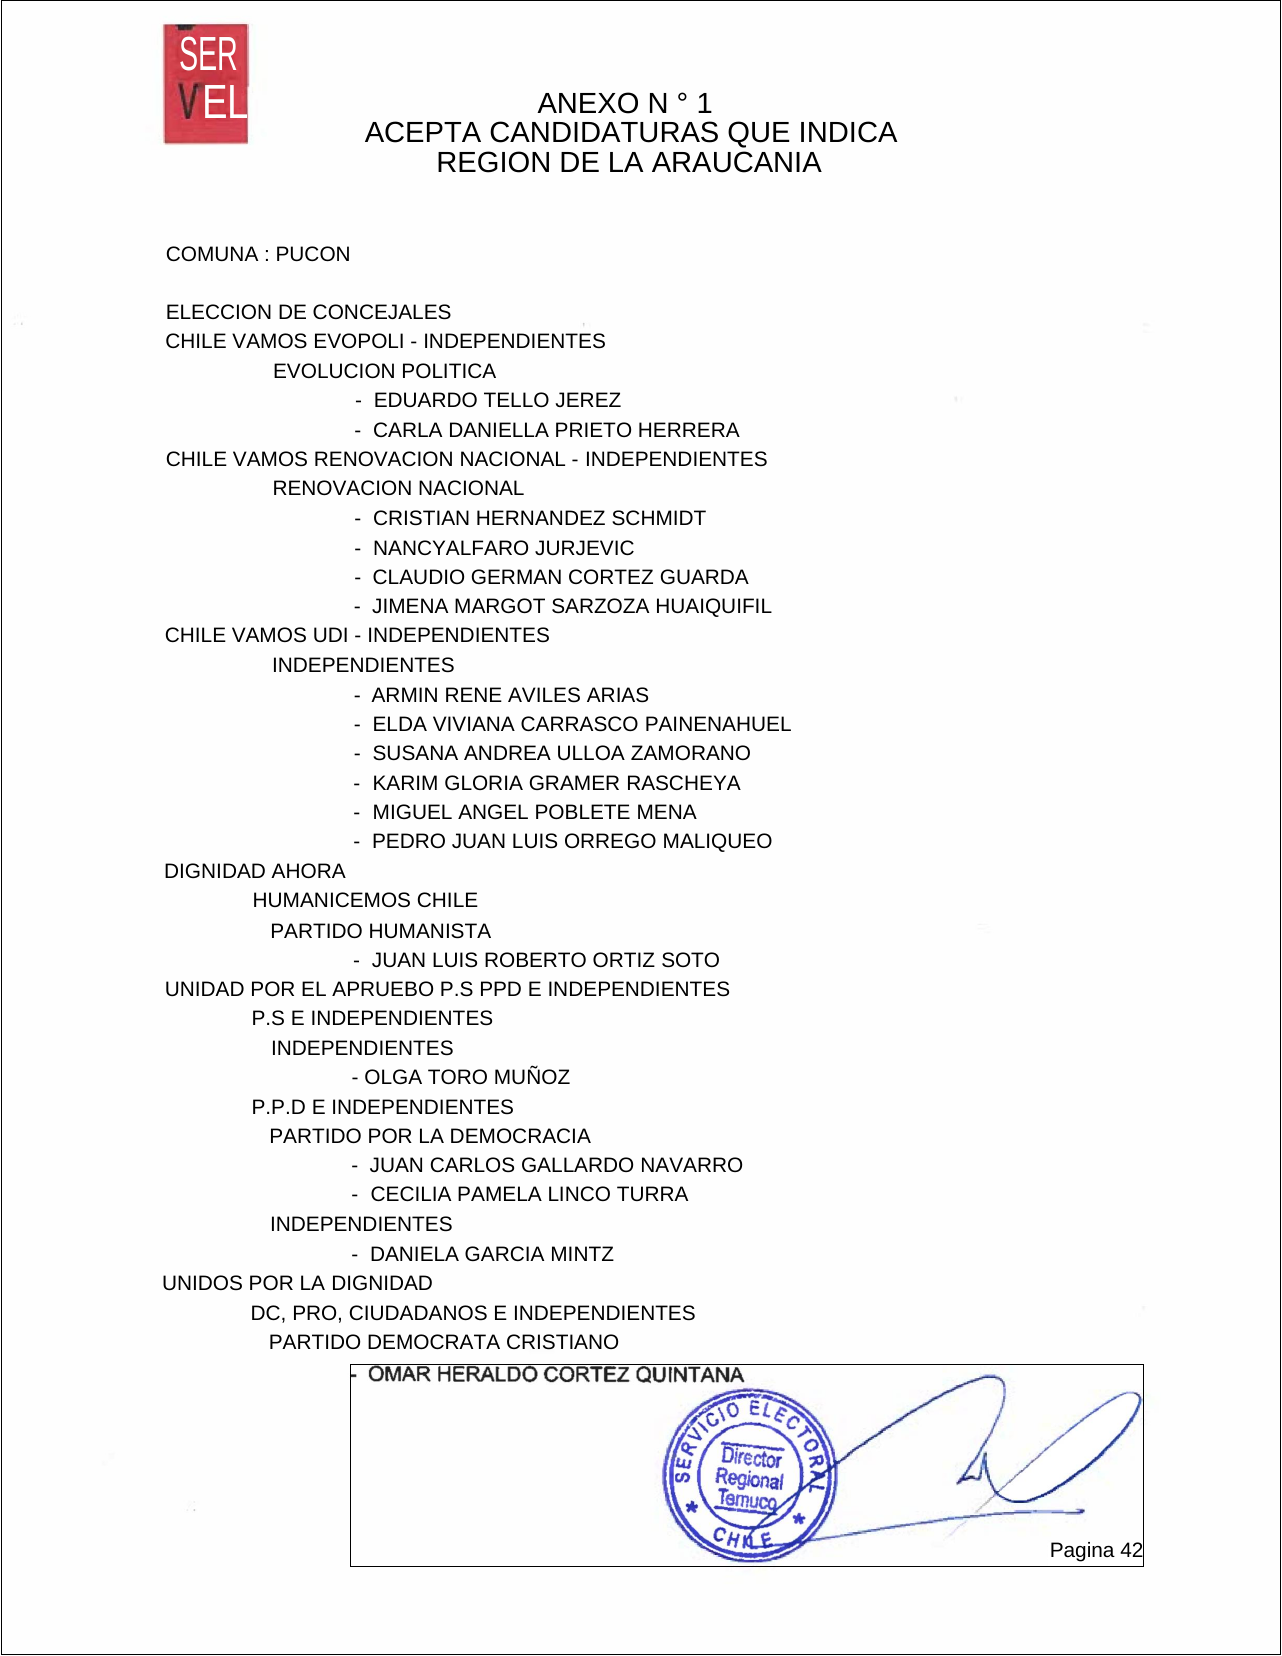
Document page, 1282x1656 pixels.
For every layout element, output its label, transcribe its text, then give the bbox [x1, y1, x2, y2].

text EL ANEXO N ° 1 [202, 80, 1154, 122]
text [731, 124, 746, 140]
text ACEPTA CANDIDATURAS QUE INDICA [740, 122, 903, 147]
text HUMANICEMOS CHILE PARTIDO HUMANISTA [252, 888, 493, 943]
list DANIELA GARCIA MINTZ UNIDOS POR LA DIGNIDAD [162, 1242, 615, 1294]
text - OLGA TORO MUÑOZ [351, 1065, 1154, 1089]
list JIMENA MARGOT SARZOZA HUAIQUIFIL CHILE VAMOS UDI - INDEPENDIENTES [164, 594, 773, 647]
list ELDA VIVIANA CARRASCO PAINENAHUEL [353, 712, 1154, 736]
text Pagina 42 [150, 1538, 1143, 1562]
picture [2, 1, 1280, 1654]
list PEDRO JUAN LUIS ORREGO MALIQUEO [353, 829, 1154, 853]
list SUSANA ANDREA ULLOA ZAMORANO [353, 741, 1154, 765]
list CECILIA PAMELA LINCO TURRA INDEPENDIENTES [270, 1182, 689, 1236]
text REGION DE LA ARAUCANIA [358, 147, 899, 178]
list KARIM GLORIA GRAMER RASCHEYA [353, 771, 1154, 795]
text ACEPTA CANDIDATURAS QUE INDICA [359, 122, 740, 147]
subtitle SER [179, 32, 1154, 80]
list JUAN LUIS ROBERTO ORTIZ SOTO [150, 949, 720, 972]
text DIGNIDAD AHORA [164, 858, 1154, 882]
list JUAN CARLOS GALLARDO NAVARRO [351, 1153, 1154, 1177]
list CARLA DANIELLA PRIETO HERRERA CHILE VAMOS RENOVACION NACIONAL - INDEPENDIENTES [166, 418, 768, 471]
list EDUARDO TELLO JEREZ [355, 389, 1154, 413]
list CRISTIAN HERNANDEZ SCHMIDT [354, 506, 1154, 530]
list CLAUDIO GERMAN CORTEZ GUARDA [354, 565, 1154, 589]
list NANCYALFARO JURJEVIC [354, 536, 1154, 559]
text P.P.D E INDEPENDIENTES PARTIDO POR LA DEMOCRACIA [251, 1095, 593, 1148]
text P.S E INDEPENDIENTES INDEPENDIENTES [251, 1006, 496, 1059]
list MIGUEL ANGEL POBLETE MENA [353, 800, 1154, 824]
text DC, PRO, CIUDADANOS E INDEPENDIENTES PARTIDO DEMOCRATA CRISTIANO [250, 1301, 698, 1354]
text CHILE VAMOS EVOPOLI - INDEPENDIENTES EVOLUCION POLITICA [165, 329, 608, 383]
text COMUNA : PUCON ELECCION DE CONCEJALES [166, 207, 454, 324]
text UNIDAD POR EL APRUEBO P.S PPD E INDEPENDIENTES [150, 977, 730, 1001]
list ARMIN RENE AVILES ARIAS [353, 682, 1154, 706]
text INDEPENDIENTES [272, 653, 1154, 677]
text RENOVACION NACIONAL [272, 476, 1154, 500]
